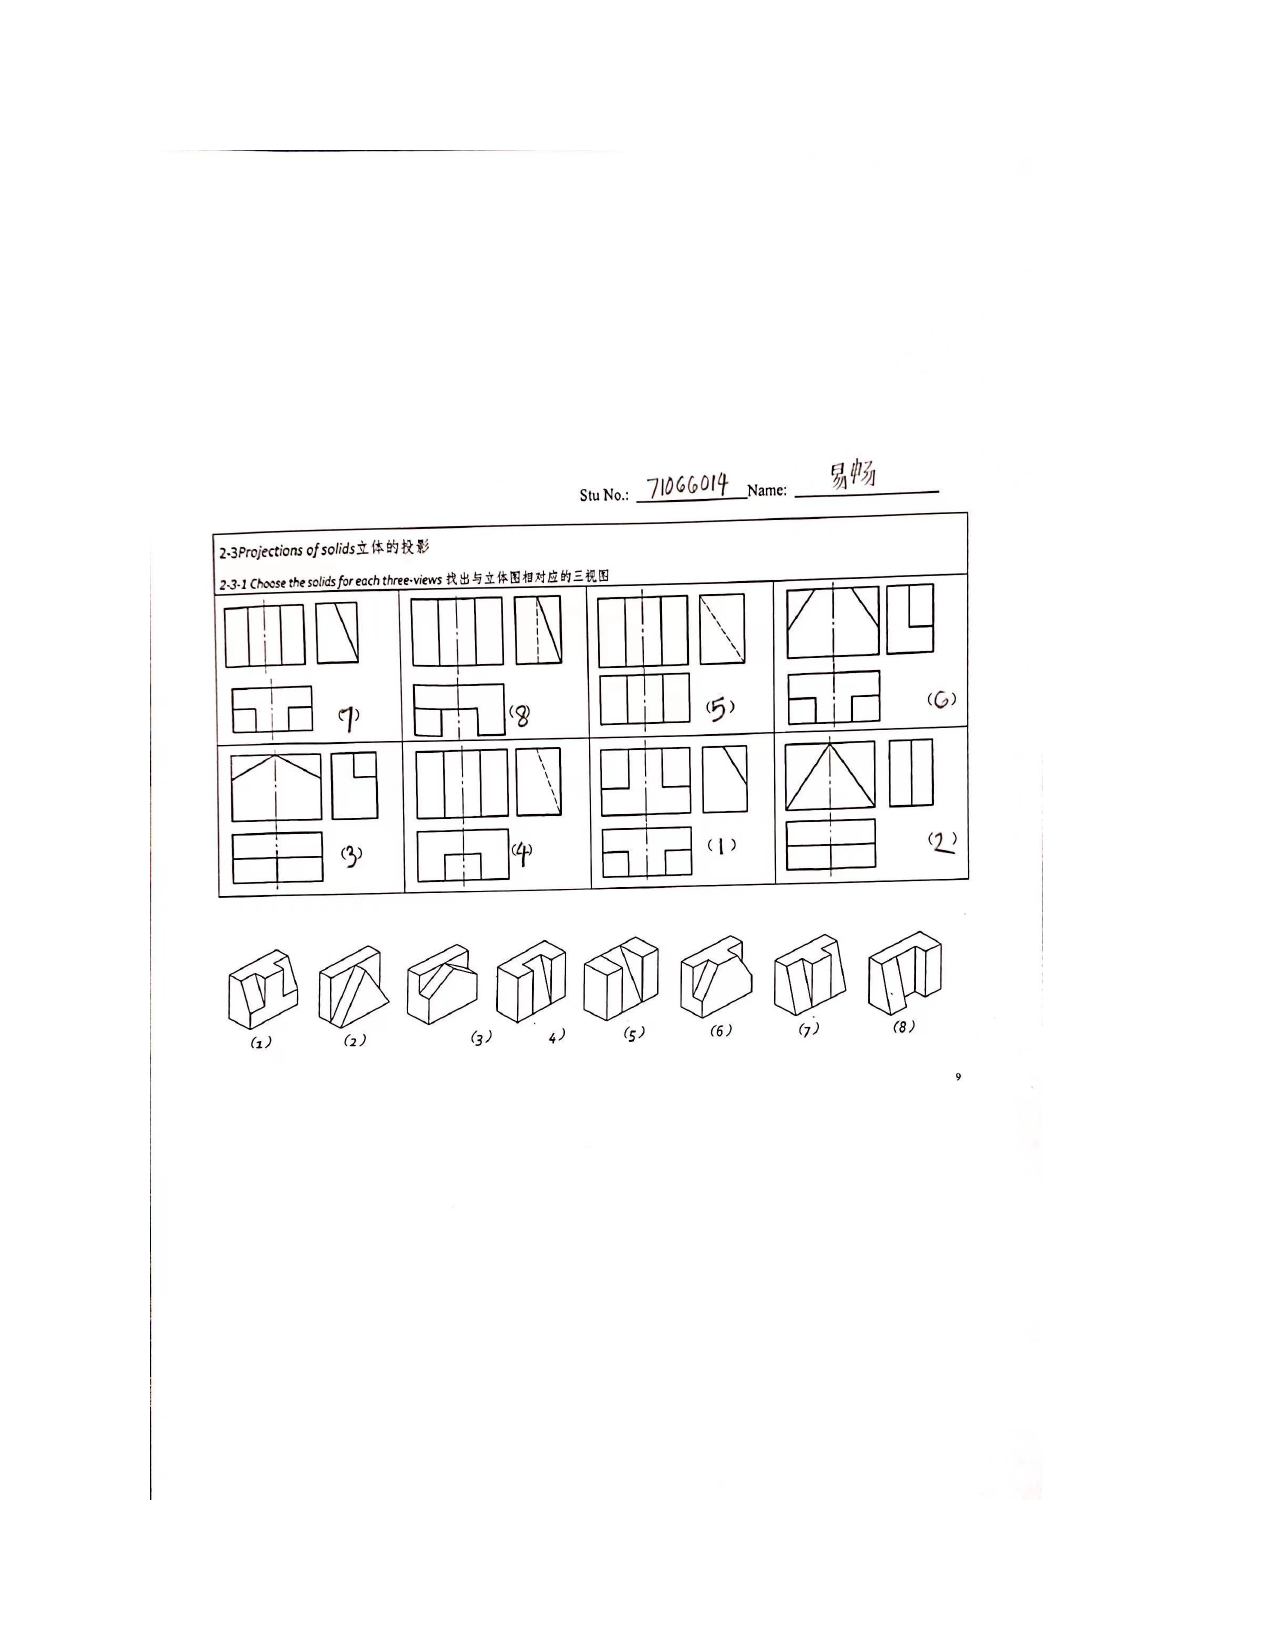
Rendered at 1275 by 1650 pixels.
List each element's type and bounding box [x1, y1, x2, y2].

picture [150, 150, 1043, 1500]
